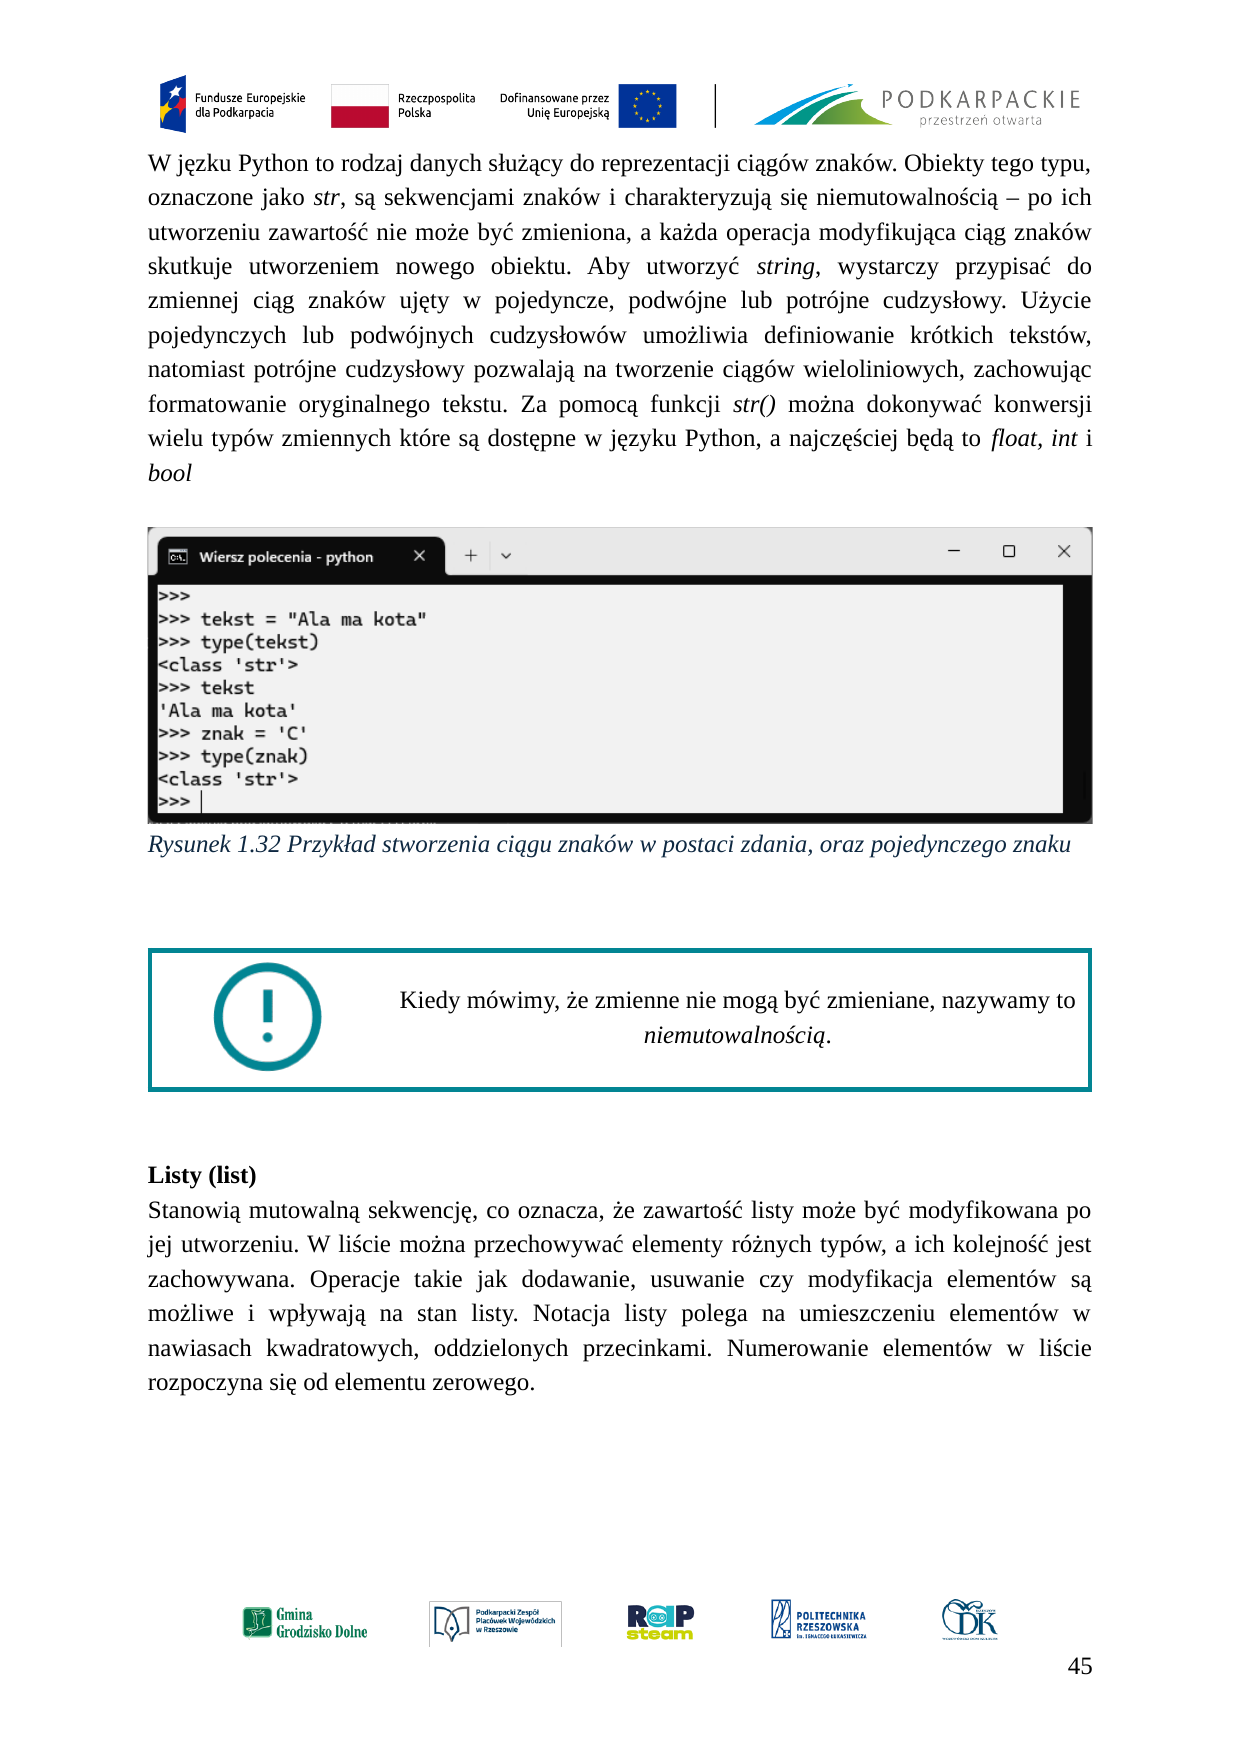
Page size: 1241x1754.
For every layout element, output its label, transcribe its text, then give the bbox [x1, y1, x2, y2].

picture [242, 1585, 998, 1652]
list Stanowią mutowalną sekwencję, co oznacza, że zawartość listy może być modyfikowana po jej utworzeniu. W liście można przechowywać elementy różnych typów, a ich kolejność jest zachowywana. Operacje takie jak dodawanie, usuwanie czy modyfikacja elementów są możliwe i wpływają na stan listy. Notacja listy polega na umieszczeniu elementów w nawiasach kwadratowych, oddzielonych przecinkami. Numerowanie elementów w liście rozpoczyna się od elementu zerowego. [148, 1195, 1092, 1396]
picture [147, 60, 1093, 148]
picture [147, 527, 1093, 824]
table_header [152, 953, 385, 1087]
text W jęzku Python to rodzaj danych służący do reprezentacji ciągów znaków. Obiekty tego typu, oznaczone jako str, są sekwencjami znaków i charakteryzują się niemutowalnością – po ich utworzeniu zawartość nie może być zmieniona, a każda operacja modyfikująca ciąg znaków skutkuje utworzeniem nowego obiektu. Aby utworzyć string, wystarczy przypisać do zmiennej ciąg znaków ujęty w pojedyncze, podwójne lub potrójne cudzysłowy. Użycie pojedynczych lub podwójnych cudzysłowów umożliwia definiowanie krótkich tekstów, natomiast potrójne cudzysłowy pozwalają na tworzenie ciągów wieloliniowych, zachowując formatowanie oryginalnego tekstu. Za pomocą funkcji str() można dokonywać konwersji wielu typów zmiennych które są dostępne w języku Python, a najczęściej będą to float, int i bool [148, 148, 1092, 487]
list Listy (list) [148, 1161, 1092, 1189]
table_header Kiedy mówimy, że zmienne nie mogą być zmieniane, nazywamy to niemutowalnością. [385, 953, 1088, 1087]
picture [203, 952, 332, 1082]
